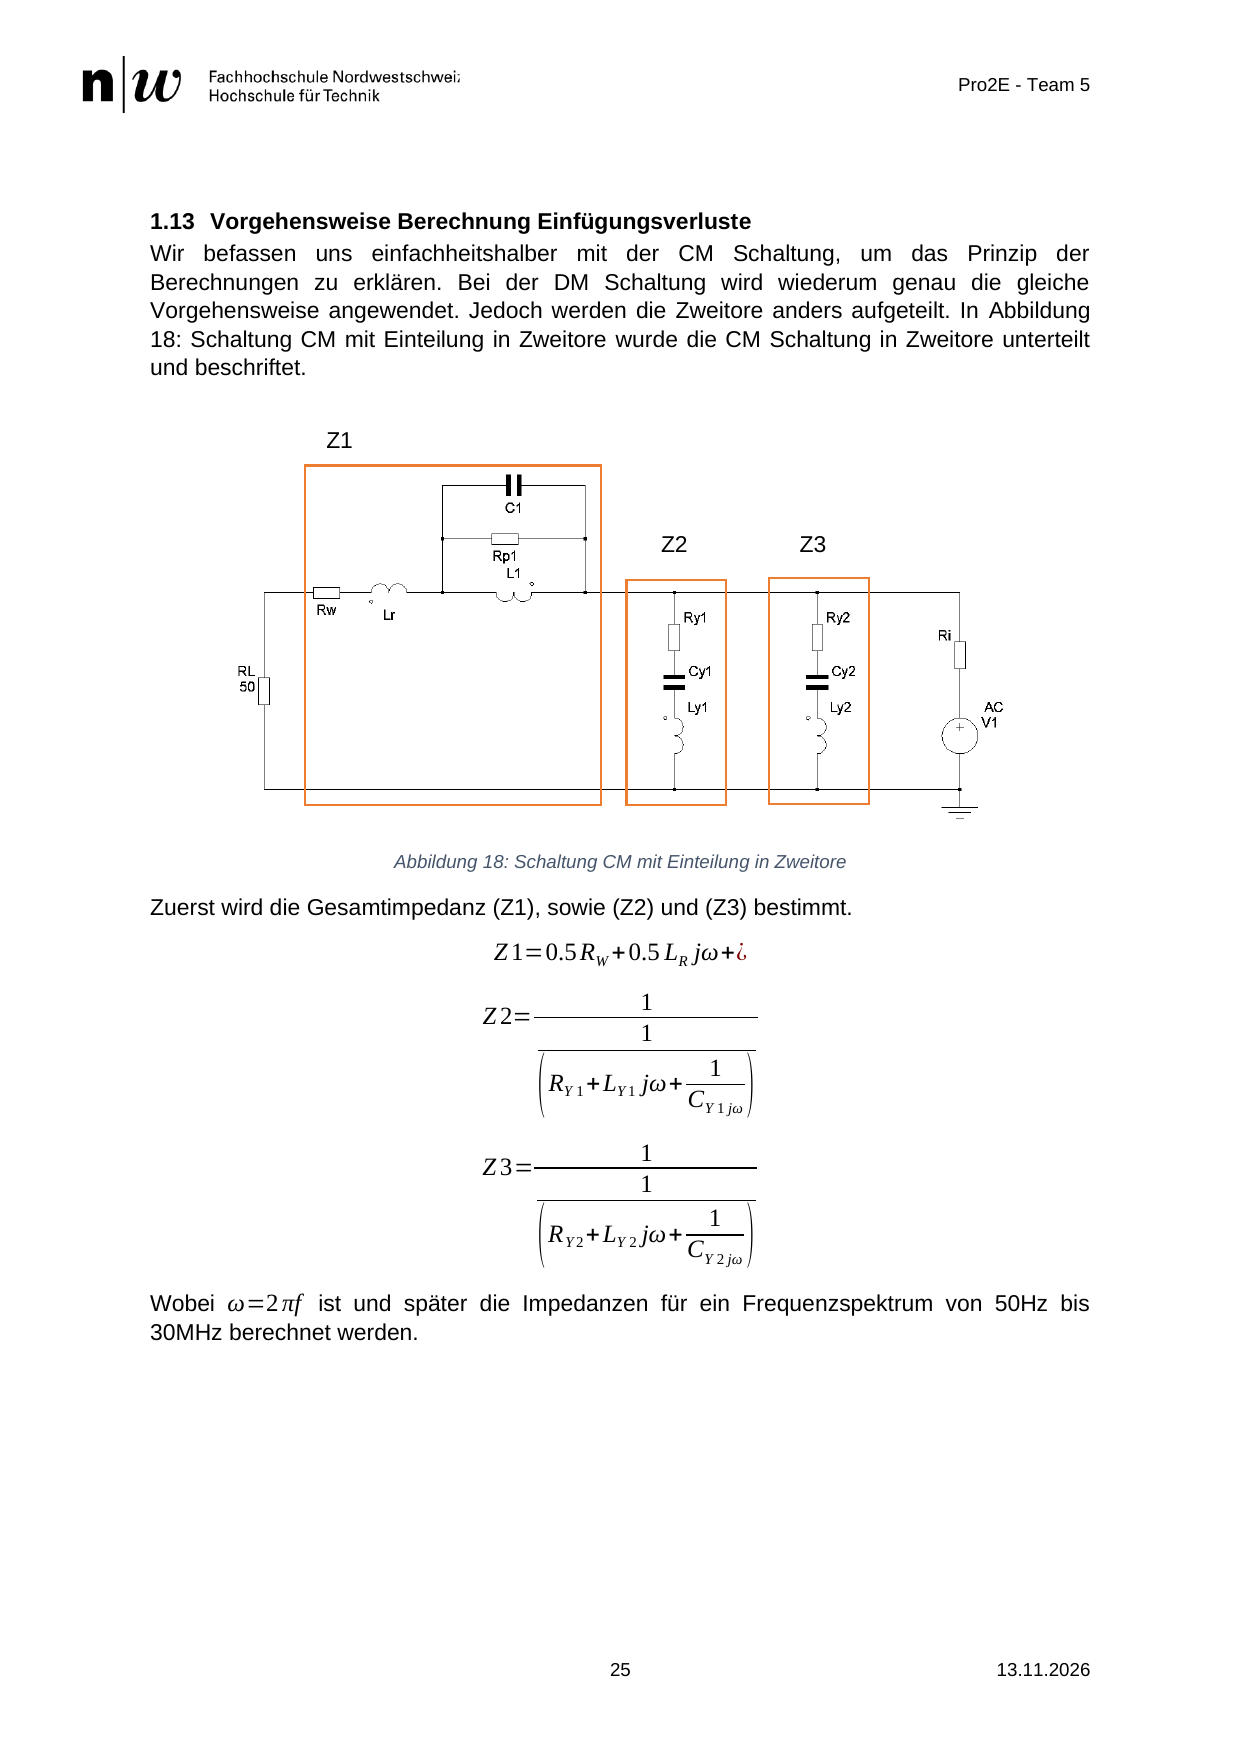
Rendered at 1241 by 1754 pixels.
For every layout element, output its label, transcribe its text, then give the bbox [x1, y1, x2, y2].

text Wobei ist und später die Impedanzen für ein Frequenzspektrum von 50Hz bis 30MHz berechnet werden. [150, 1290, 1090, 1346]
text Abbildung 18: Schaltung CM mit Einteilung in Zweitore [150, 851, 1090, 873]
text Wir befassen uns einfachheitshalber mit der CM Schaltung, um das Prinzip der Berechnungen zu erklären. Bei der DM Schaltung wird wiederum genau die gleiche Vorgehensweise angewendet. Jedoch werden die Zweitore anders aufgeteilt. In Abbildung 18: Schaltung CM mit Einteilung in Zweitore wurde die CM Schaltung in Zweitore unterteilt und beschriftet. [150, 240, 1090, 380]
text Zuerst wird die Gesamtimpedanz (Z1), sowie (Z2) und (Z3) bestimmt. [150, 893, 1090, 920]
picture [81, 56, 460, 113]
subtitle Vorgehensweise Berechnung Einfügungsverluste [150, 208, 751, 234]
